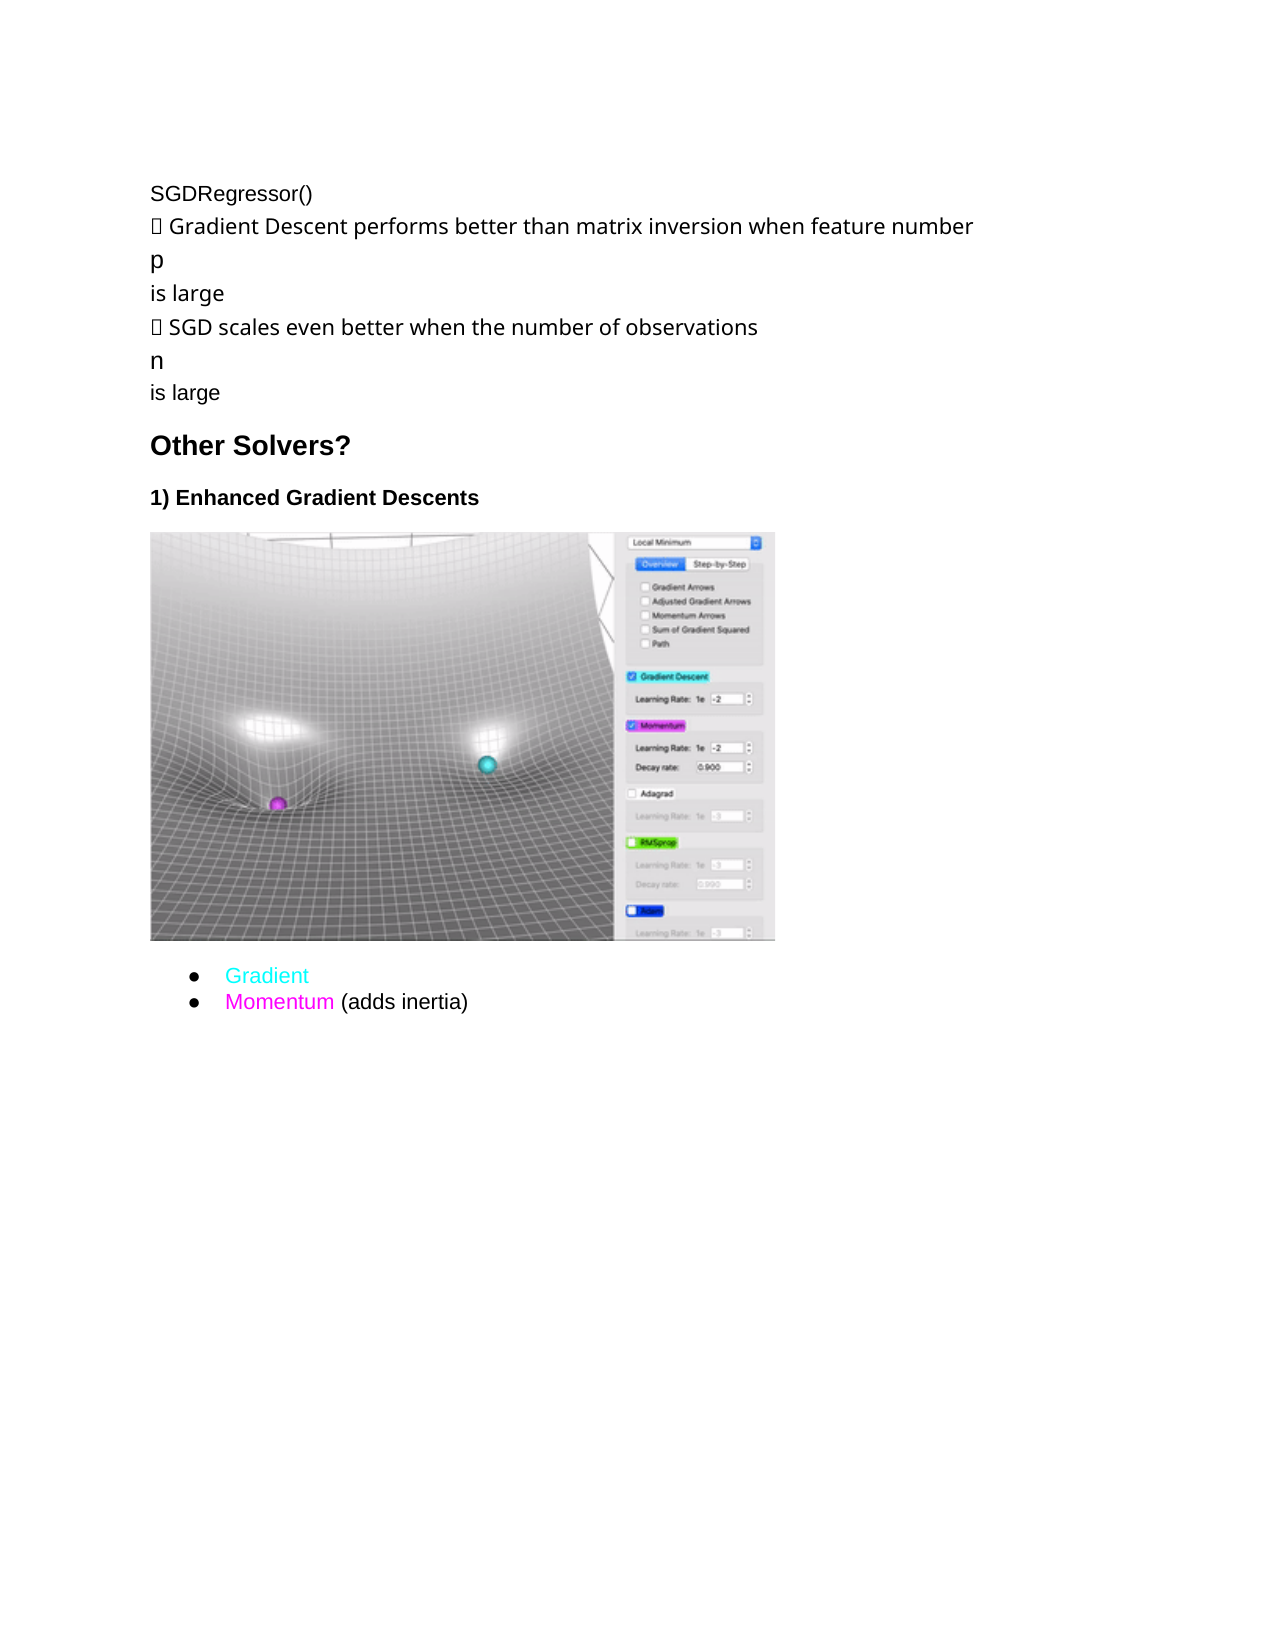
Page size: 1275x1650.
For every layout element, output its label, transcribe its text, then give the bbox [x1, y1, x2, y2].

list Momentum (adds inertia) [187, 988, 1125, 1014]
subtitle Other Solvers? [150, 429, 1125, 462]
text ✅ Gradient Descent performs better than matrix inversion when feature number [150, 211, 1125, 241]
picture [150, 532, 775, 941]
subtitle 1) Enhanced Gradient Descents [150, 484, 1125, 510]
text n [150, 346, 1125, 375]
text is large [150, 379, 1125, 404]
list Gradient [187, 963, 1125, 988]
text is large ✅ SGD scales even better when the number of observations [150, 278, 1125, 342]
text p [150, 245, 1125, 274]
text SGDRegressor() [150, 180, 1125, 206]
